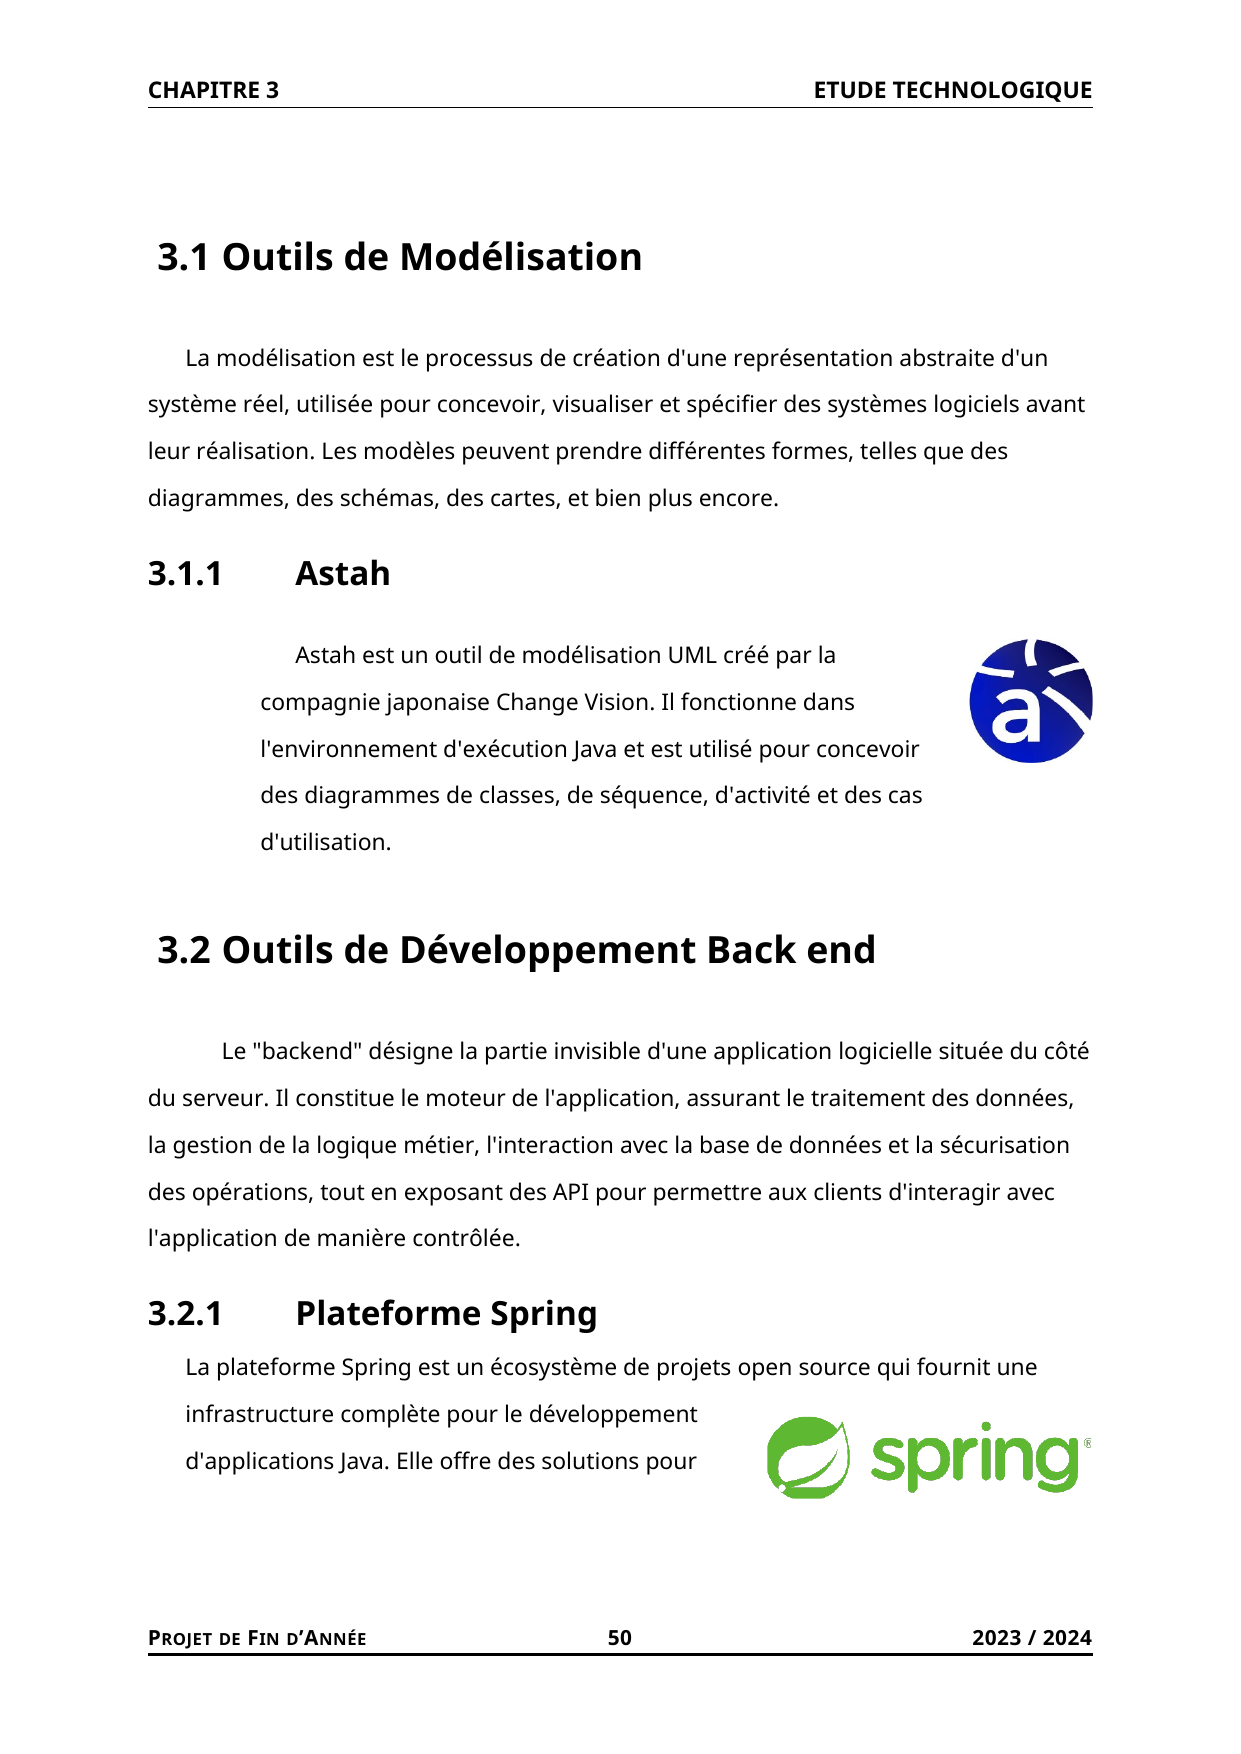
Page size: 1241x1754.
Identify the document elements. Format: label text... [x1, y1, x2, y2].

text Astah est un outil de modélisation UML créé par la compagnie japonaise Change Vision. Il fonctionne dans l'environnement d'exécution Java et est utilisé pour concevoir des diagrammes de classes, de séquence, d'activité et des cas d'utilisation. [260, 639, 1093, 857]
text La modélisation est le processus de création d'une représentation abstraite d'un système réel, utilisée pour concevoir, visualiser et spécifier des systèmes logiciels avant leur réalisation. Les modèles peuvent prendre différentes formes, telles que des diagrammes, des schémas, des cartes, et bien plus encore. [148, 341, 1093, 513]
subtitle Outils de Développement Back end [157, 923, 1093, 974]
picture [766, 1416, 1091, 1498]
text Le "backend" désigne la partie invisible d'une application logicielle située du côté du serveur. Il constitue le moteur de l'application, assurant le traitement des données, la gestion de la logique métier, l'interaction avec la base de données et la sécurisation des opérations, tout en exposant des API pour permettre aux clients d'interagir avec l'application de manière contrôlée. [148, 1035, 1093, 1253]
list Astah [148, 550, 1093, 595]
picture [969, 639, 1093, 763]
subtitle Outils de Modélisation [157, 230, 1093, 281]
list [148, 1290, 1093, 1476]
